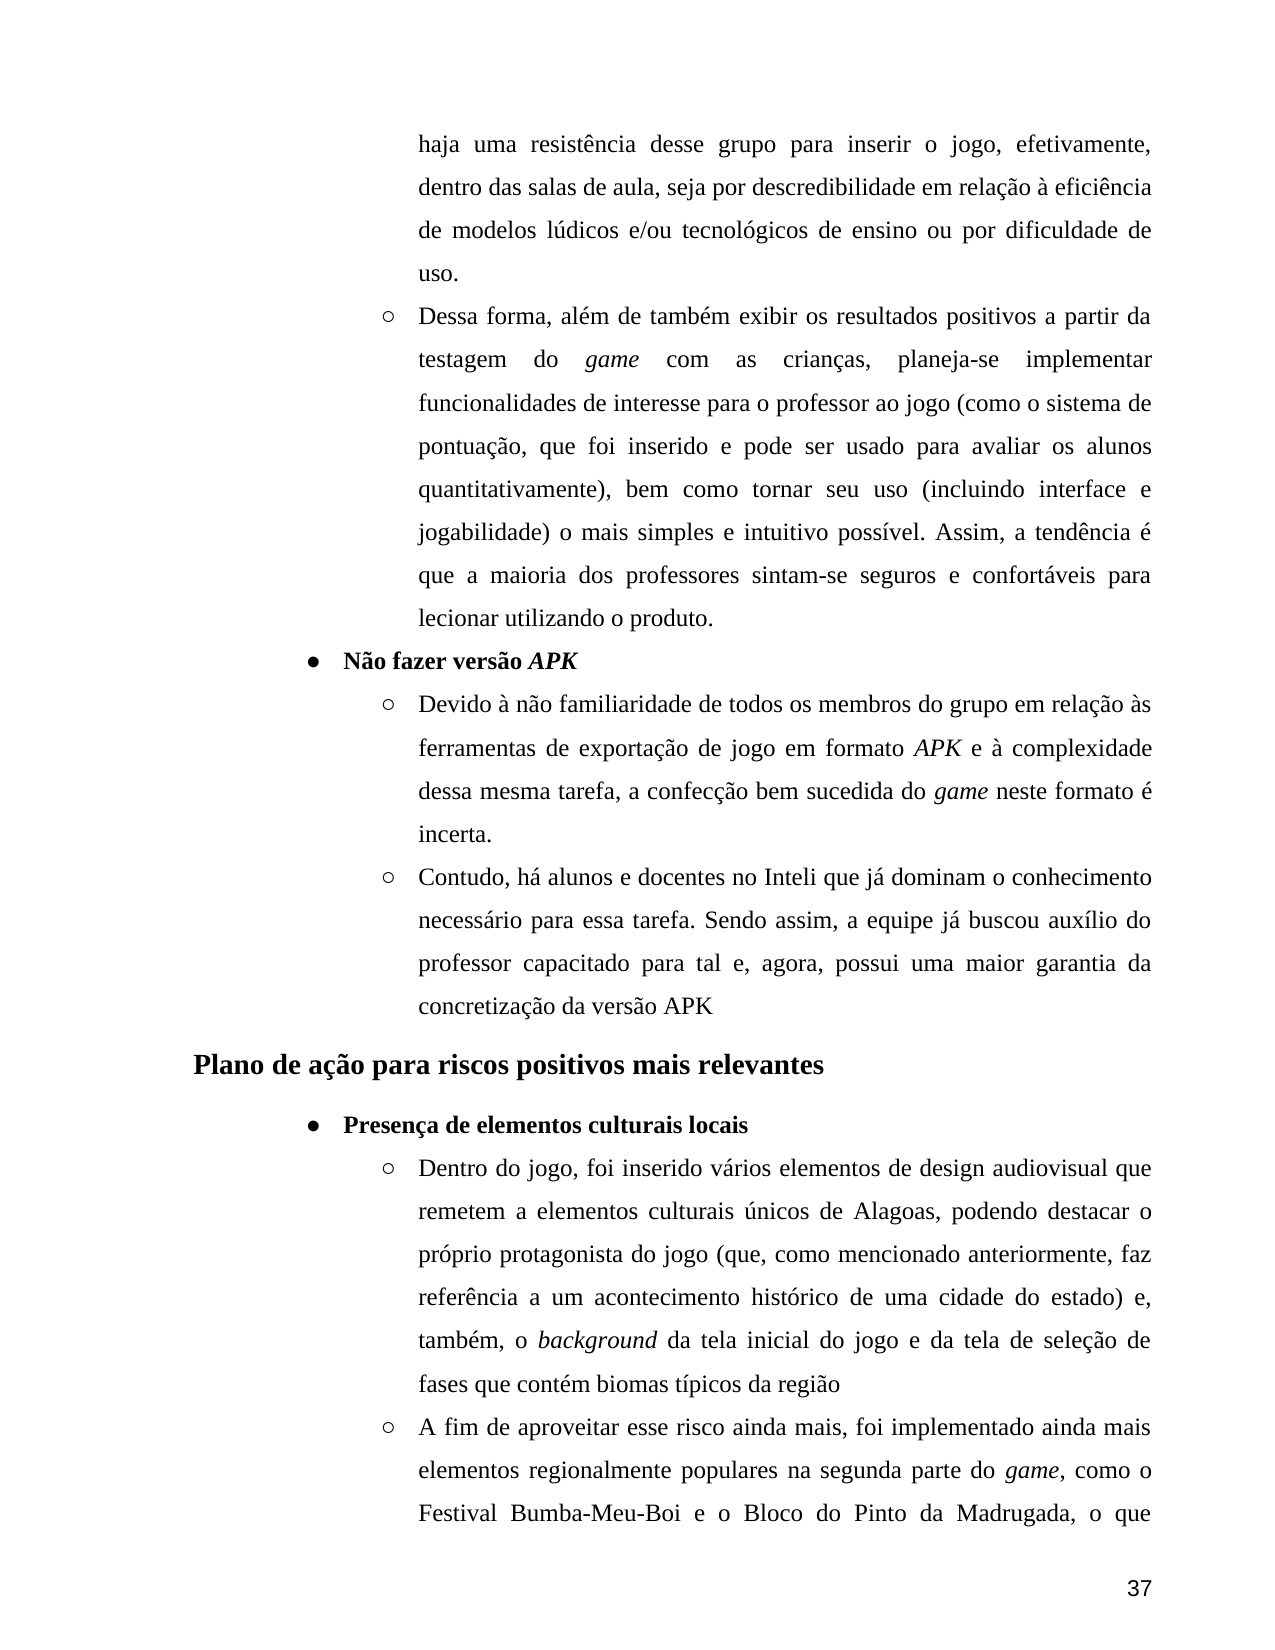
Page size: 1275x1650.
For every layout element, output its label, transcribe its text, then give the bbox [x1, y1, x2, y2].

list Presença de elementos culturais locais [306, 1110, 1152, 1139]
list Dessa forma, além de também exibir os resultados positivos a partir da testagem do game com as crianças, planeja-se implementar funcionalidades de interesse para o professor ao jogo (como o sistema de pontuação, que foi inserido e pode ser usado para avaliar os alunos quantitativamente), bem como tornar seu uso (incluindo interface e jogabilidade) o mais simples e intuitivo possível. Assim, a tendência é que a maioria dos professores sintam-se seguros e confortáveis para lecionar utilizando o produto. [381, 301, 1152, 632]
list Devido à não familiaridade de todos os membros do grupo em relação às ferramentas de exportação de jogo em formato APK e à complexidade dessa mesma tarefa, a confecção bem sucedida do game neste formato é incerta. [381, 689, 1152, 848]
text Plano de ação para riscos positivos mais relevantes [193, 1047, 1152, 1081]
list Dentro do jogo, foi inserido vários elementos de design audiovisual que remetem a elementos culturais únicos de Alagoas, podendo destacar o próprio protagonista do jogo (que, como mencionado anteriormente, faz referência a um acontecimento histórico de uma cidade do estado) e, também, o background da tela inicial do jogo e da tela de seleção de fases que contém biomas típicos da região [381, 1153, 1152, 1397]
list Não fazer versão APK [306, 646, 1152, 675]
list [381, 129, 1152, 287]
list Contudo, há alunos e docentes no Inteli que já dominam o conhecimento necessário para essa tarefa. Sendo assim, a equipe já buscou auxílio do professor capacitado para tal e, agora, possui uma maior garantia da concretização da versão APK [381, 862, 1152, 1020]
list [381, 1412, 1152, 1527]
